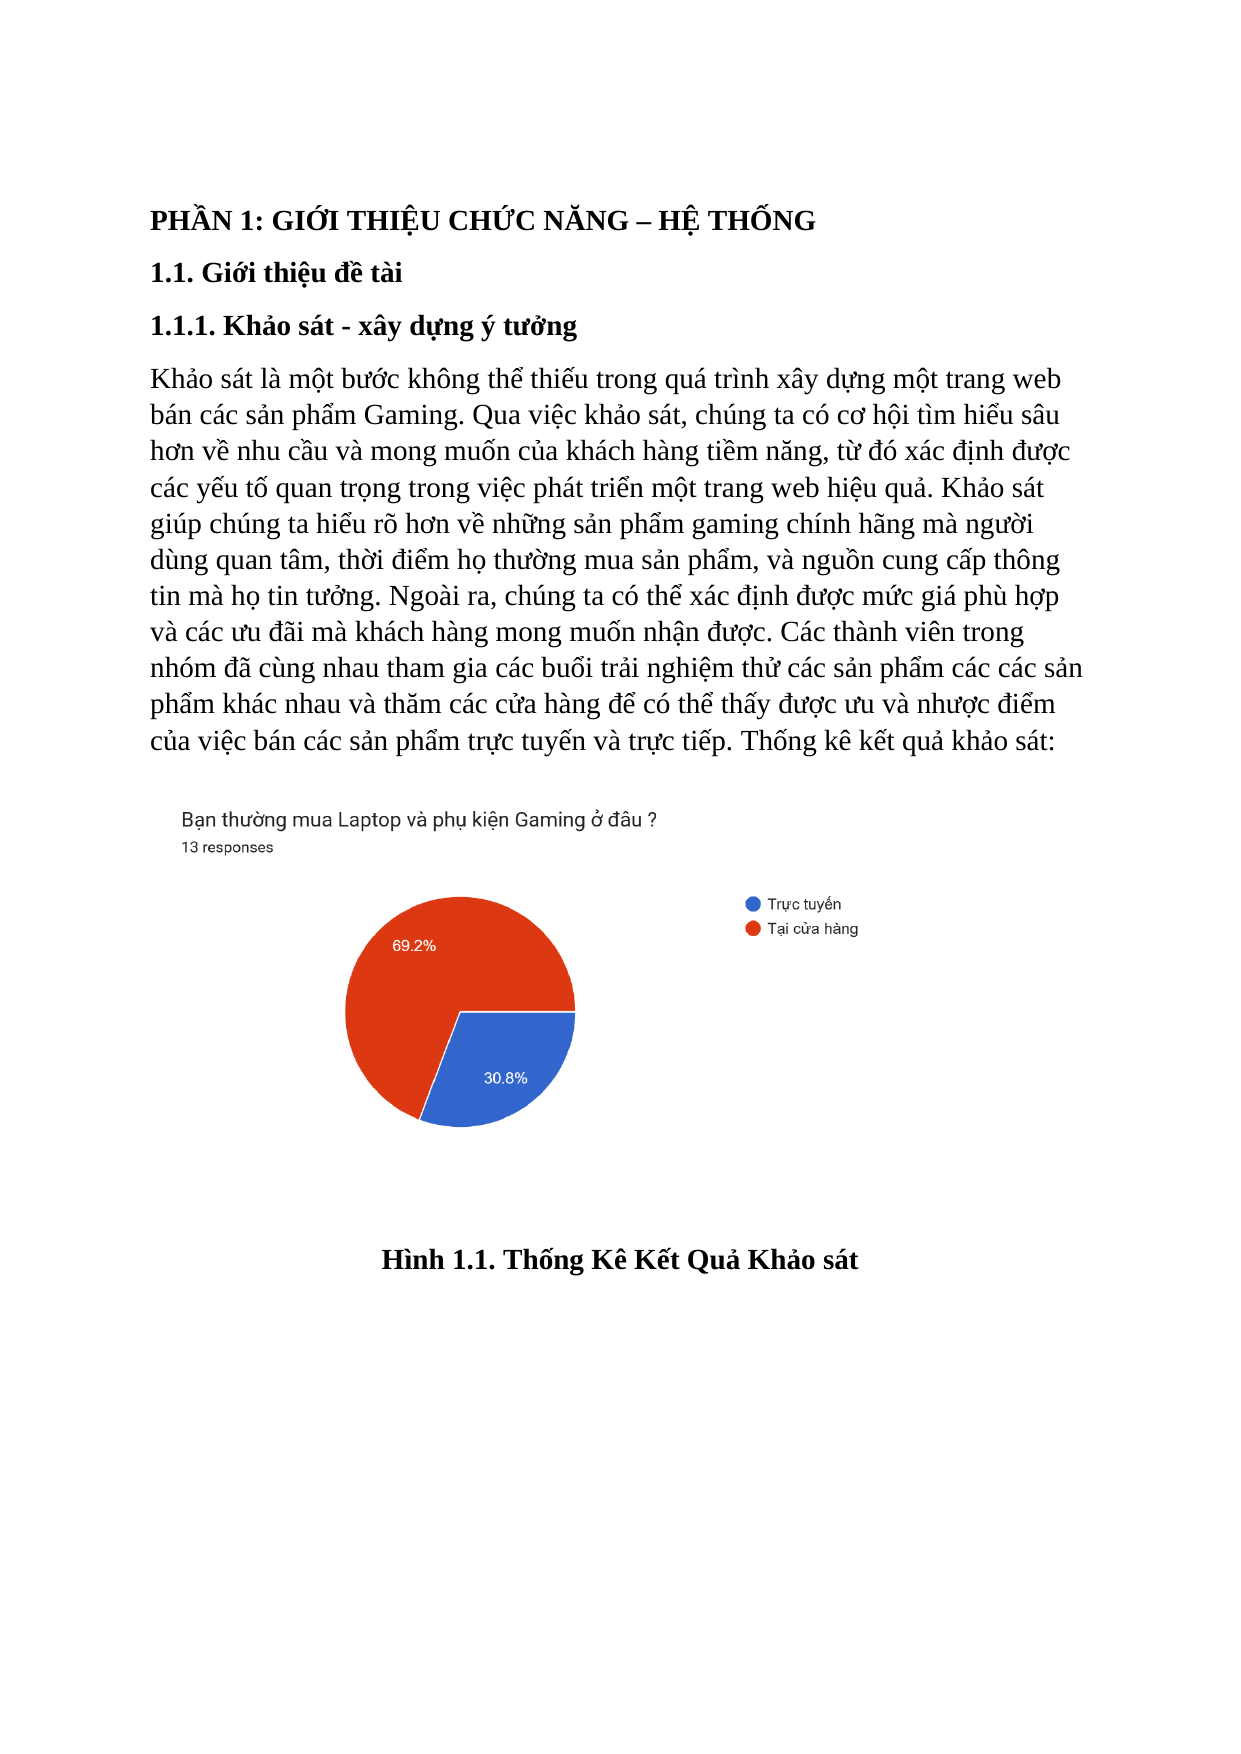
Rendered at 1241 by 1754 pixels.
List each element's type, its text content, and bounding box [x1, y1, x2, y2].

text Khảo sát là một bước không thể thiếu trong quá trình xây dựng một trang web bán các sản phẩm Gaming. Qua việc khảo sát, chúng ta có cơ hội tìm hiểu sâu hơn về nhu cầu và mong muốn của khách hàng tiềm năng, từ đó xác định được các yếu tố quan trọng trong việc phát triển một trang web hiệu quả. Khảo sát giúp chúng ta hiểu rõ hơn về những sản phẩm gaming chính hãng mà người dùng quan tâm, thời điểm họ thường mua sản phẩm, và nguồn cung cấp thông tin mà họ tin tưởng. Ngoài ra, chúng ta có thể xác định được mức giá phù hợp và các ưu đãi mà khách hàng mong muốn nhận được. Các thành viên trong nhóm đã cùng nhau tham gia các buổi trải nghiệm thử các sản phẩm các các sản phẩm khác nhau và thăm các cửa hàng để có thể thấy được ưu và nhược điểm của việc bán các sản phẩm trực tuyến và trực tiếp. Thống kê kết quả khảo sát: [150, 361, 1090, 756]
text 1.1. Giới thiệu đề tài [150, 256, 1090, 289]
text 1.1.1. Khảo sát - xây dựng ý tưởng [150, 308, 1090, 342]
text Hình 1.1. Thống Kê Kết Quả Khảo sát [150, 1242, 1090, 1276]
text PHẦN 1: GIỚI THIỆU CHỨC NĂNG – HỆ THỐNG [150, 203, 1090, 236]
picture [150, 775, 1091, 1171]
